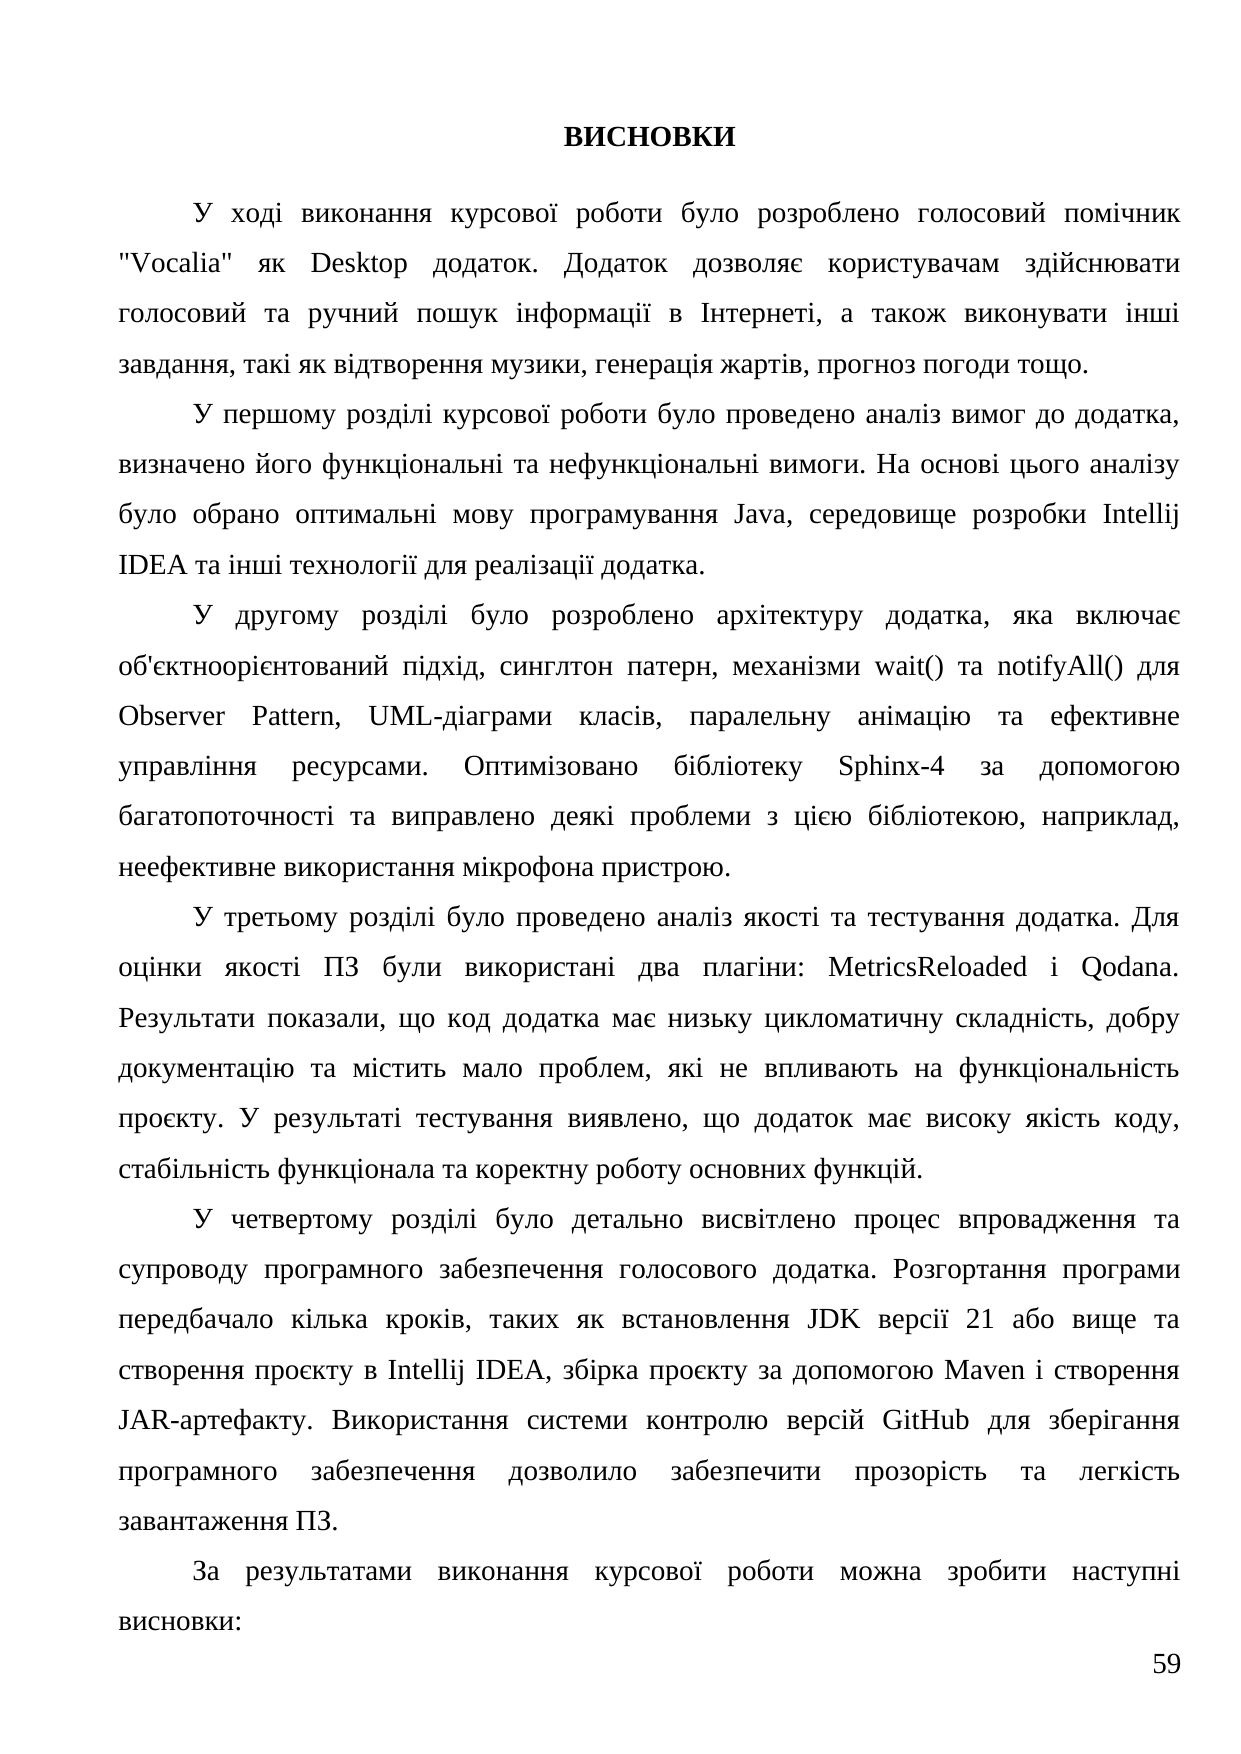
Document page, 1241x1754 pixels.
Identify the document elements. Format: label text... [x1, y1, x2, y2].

subtitle ВИСНОВКИ [118, 119, 1181, 153]
text За результатами виконання курсової роботи можна зробити наступні висновки: [118, 1553, 1181, 1637]
text У четвертому розділі було детально висвітлено процес впровадження та супроводу програмного забезпечення голосового додатка. Розгортання програми передбачало кілька кроків, таких як встановлення JDK версії 21 або вище та створення проєкту в Intellij IDEA, збірка проєкту за допомогою Maven і створення JAR-артефакту. Використання системи контролю версій GitHub для зберігання програмного забезпечення дозволило забезпечити прозорість та легкість завантаження ПЗ. [118, 1201, 1181, 1536]
text У третьому розділі було проведено аналіз якості та тестування додатка. Для оцінки якості ПЗ були використані два плагіни: MetricsReloaded і Qodana. Результати показали, що код додатка має низьку цикломатичну складність, добру документацію та містить мало проблем, які не впливають на функціональність проєкту. У результаті тестування виявлено, що додаток має високу якість коду, стабільність функціонала та коректну роботу основних функцій. [118, 899, 1181, 1184]
text У першому розділі курсової роботи було проведено аналіз вимог до додатка, визначено його функціональні та нефункціональні вимоги. На основі цього аналізу було обрано оптимальні мову програмування Java, середовище розробки Intellij IDEA та інші технології для реалізації додатка. [118, 396, 1181, 581]
text У другому розділі було розроблено архітектуру додатка, яка включає об'єктноорієнтований підхід, синглтон патерн, механізми wait() та notifyAll() для Observer Pattern, UML-діаграми класів, паралельну анімацію та ефективне управління ресурсами. Оптимізовано бібліотеку Sphinx-4 за допомогою багатопоточності та виправлено деякі проблеми з цією бібліотекою, наприклад, неефективне використання мікрофона пристрою. [118, 597, 1181, 882]
text У ході виконання курсової роботи було розроблено голосовий помічник "Vocalia" як Desktop додаток. Додаток дозволяє користувачам здійснювати голосовий та ручний пошук інформації в Інтернеті, а також виконувати інші завдання, такі як відтворення музики, генерація жартів, прогноз погоди тощо. [118, 195, 1181, 379]
